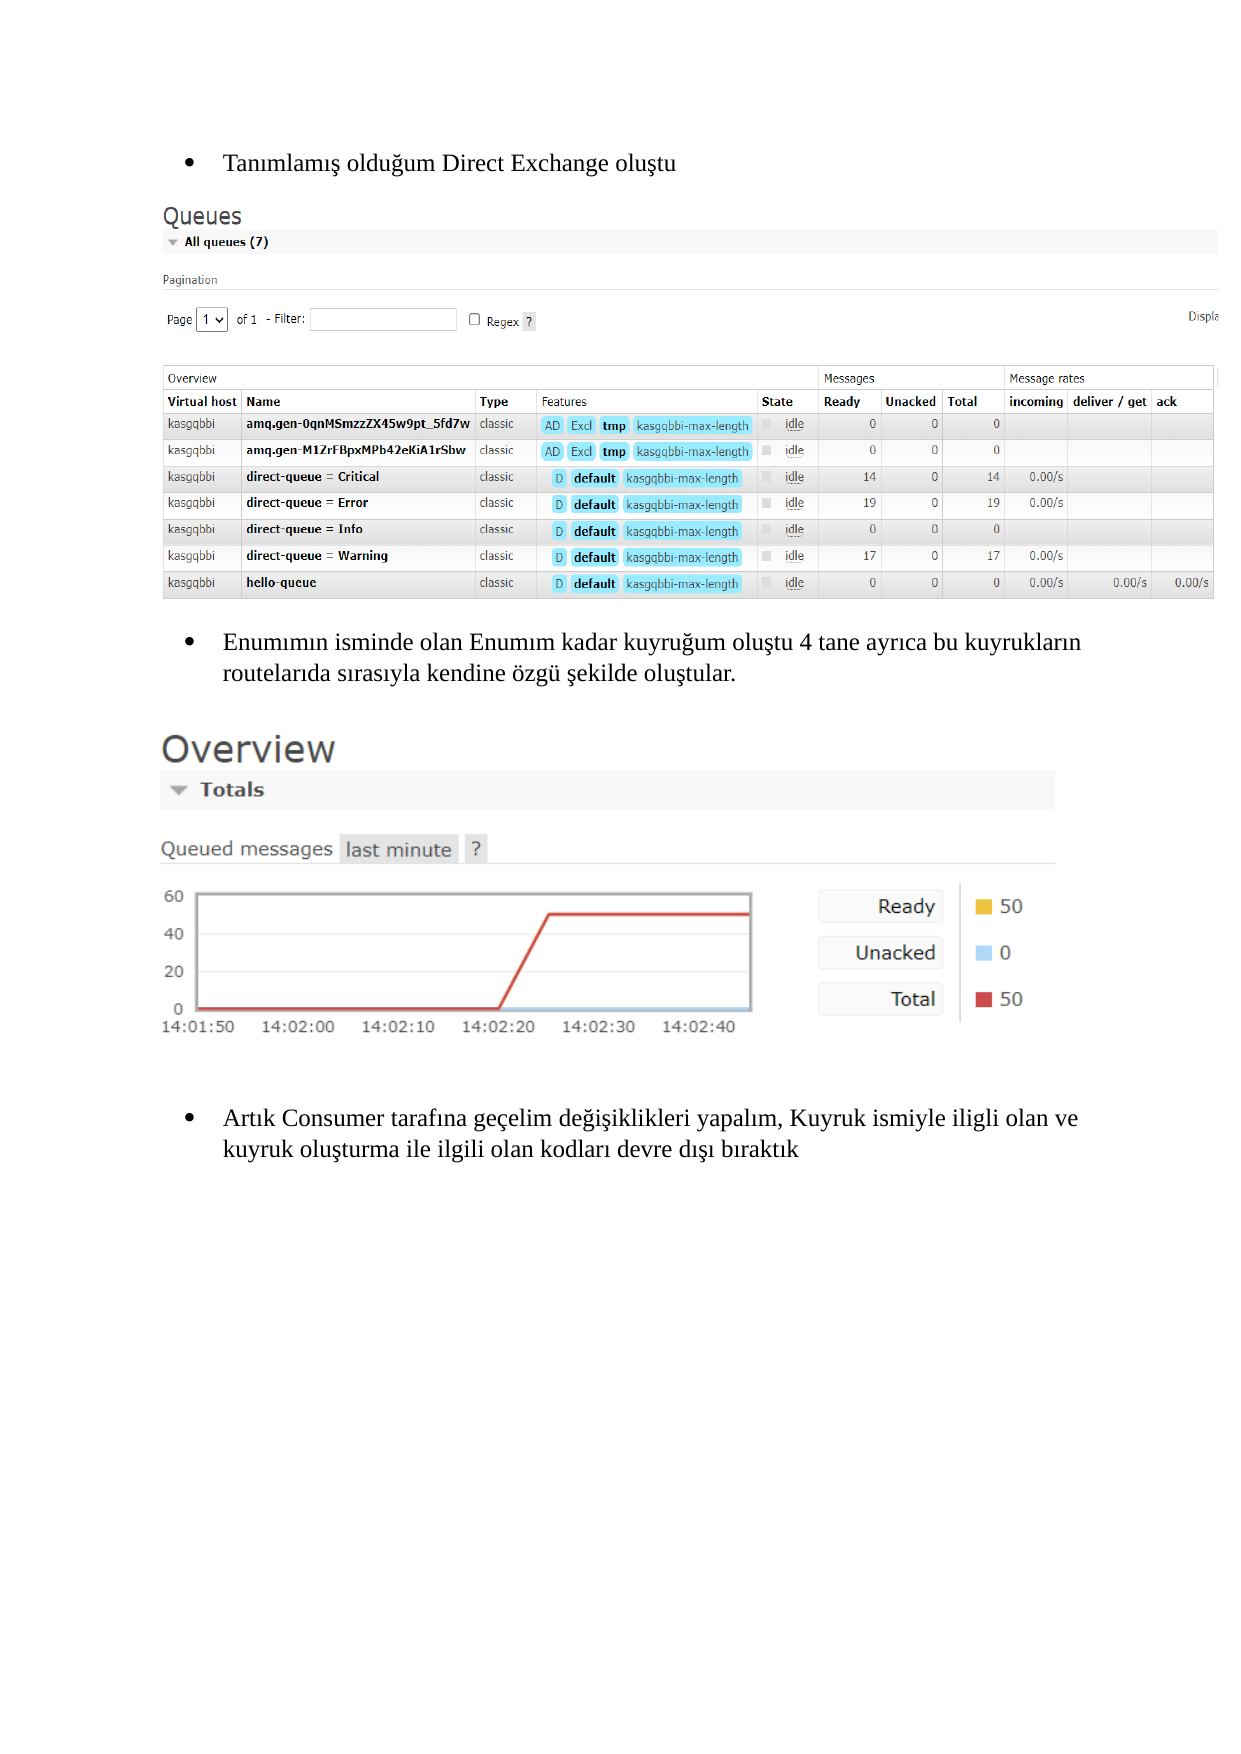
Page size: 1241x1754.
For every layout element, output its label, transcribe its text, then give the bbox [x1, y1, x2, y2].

list Enumımın isminde olan Enumım kadar kuyruğum oluştu 4 tane ayrıca bu kuyrukların routelarıda sırasıyla kendine özgü şekilde oluştular. [185, 627, 1093, 686]
list Artık Consumer tarafına geçelim değişiklikleri yapalım, Kuyruk ismiyle iligli olan ve kuyruk oluşturma ile ilgili olan kodları devre dışı bıraktık [185, 1103, 1093, 1163]
picture [147, 705, 1055, 1085]
list Tanımlamış olduğum Direct Exchange oluştu [185, 148, 1093, 176]
picture [147, 195, 1219, 608]
